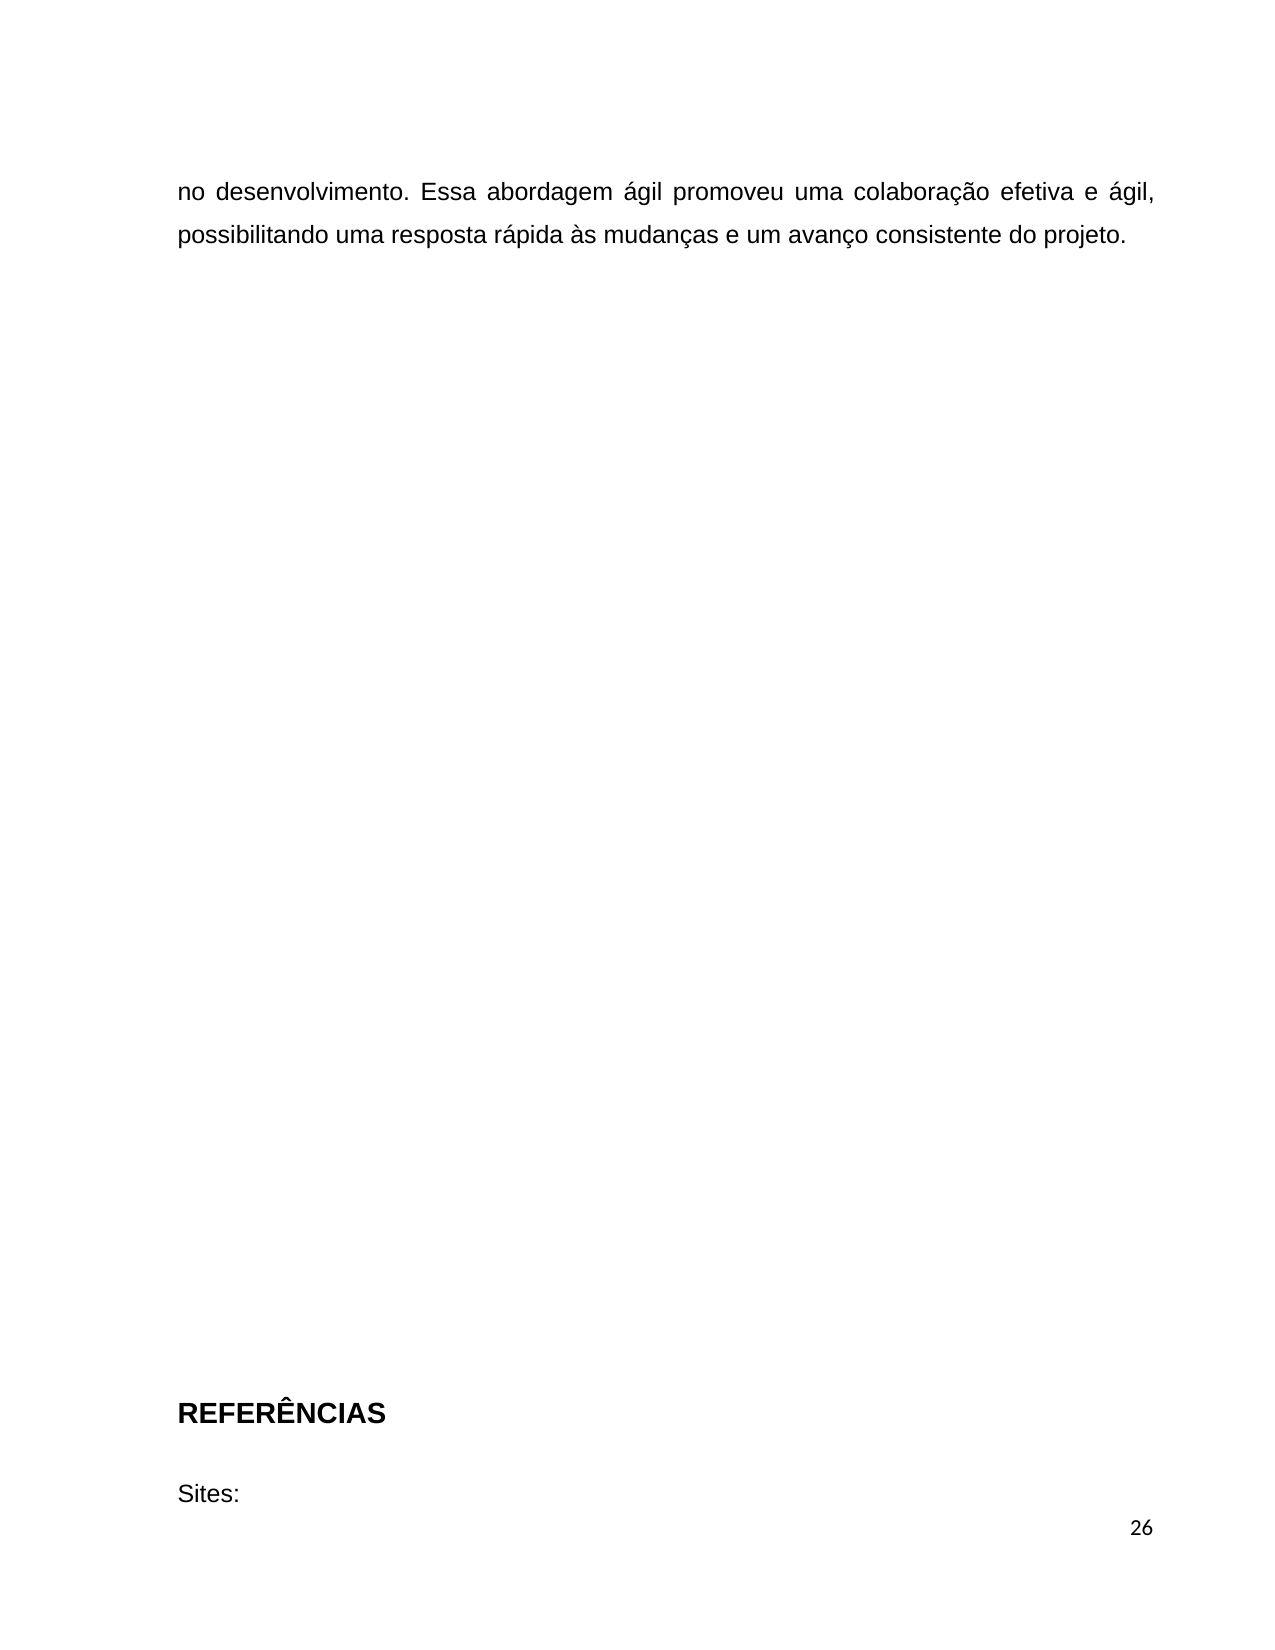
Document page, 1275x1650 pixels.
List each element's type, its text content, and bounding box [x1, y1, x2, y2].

subtitle REFERÊNCIAS [177, 1396, 1157, 1430]
text Sites: [177, 1479, 1157, 1508]
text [177, 177, 1157, 249]
